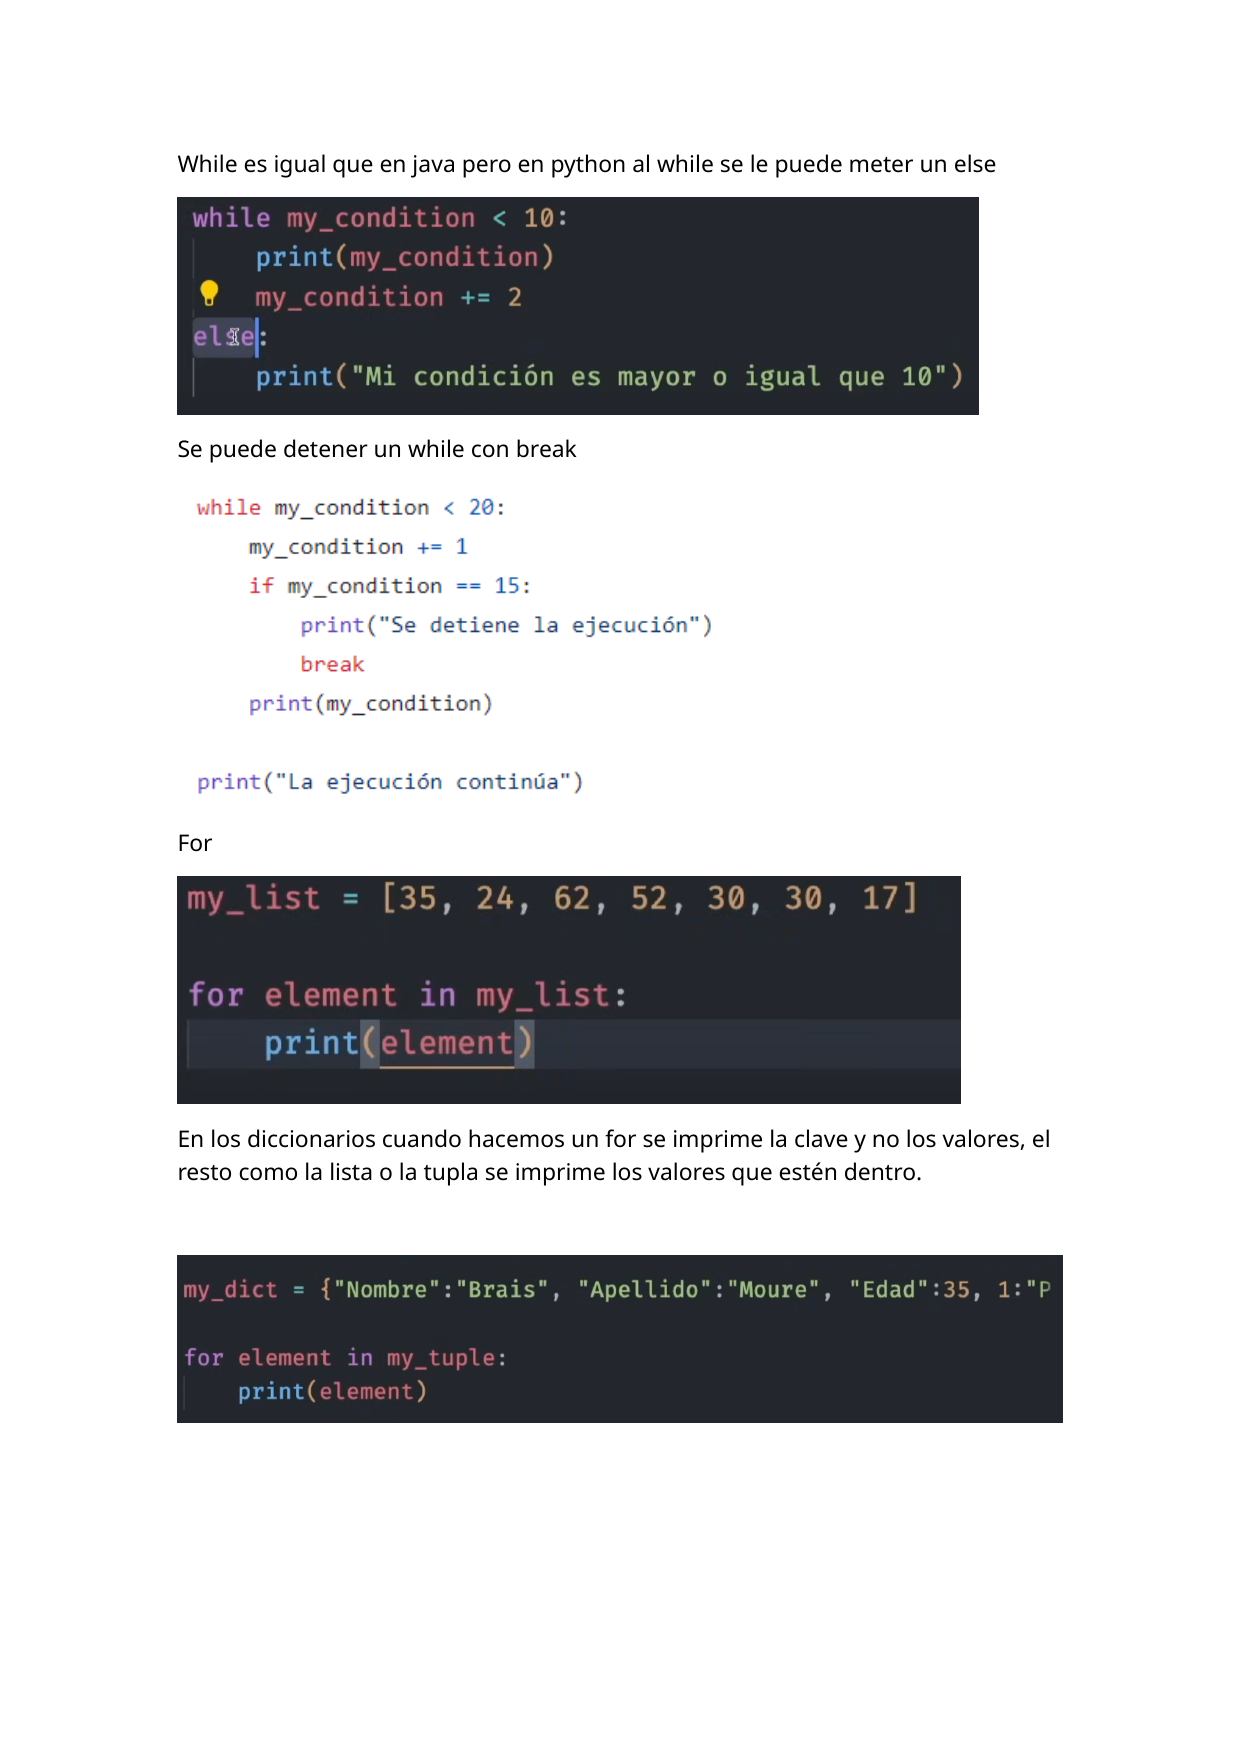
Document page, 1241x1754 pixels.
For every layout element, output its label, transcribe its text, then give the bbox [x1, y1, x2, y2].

text While es igual que en java pero en python al while se le puede meter un else [177, 148, 1063, 179]
picture [177, 197, 979, 415]
picture [177, 876, 961, 1104]
text Se puede detener un while con break [177, 433, 1063, 464]
picture [177, 1255, 1063, 1423]
text En los diccionarios cuando hacemos un for se imprime la clave y no los valores, el resto como la lista o la tupla se imprime los valores que estén dentro. [177, 1122, 1063, 1187]
picture [177, 482, 750, 808]
text For [177, 826, 1063, 858]
